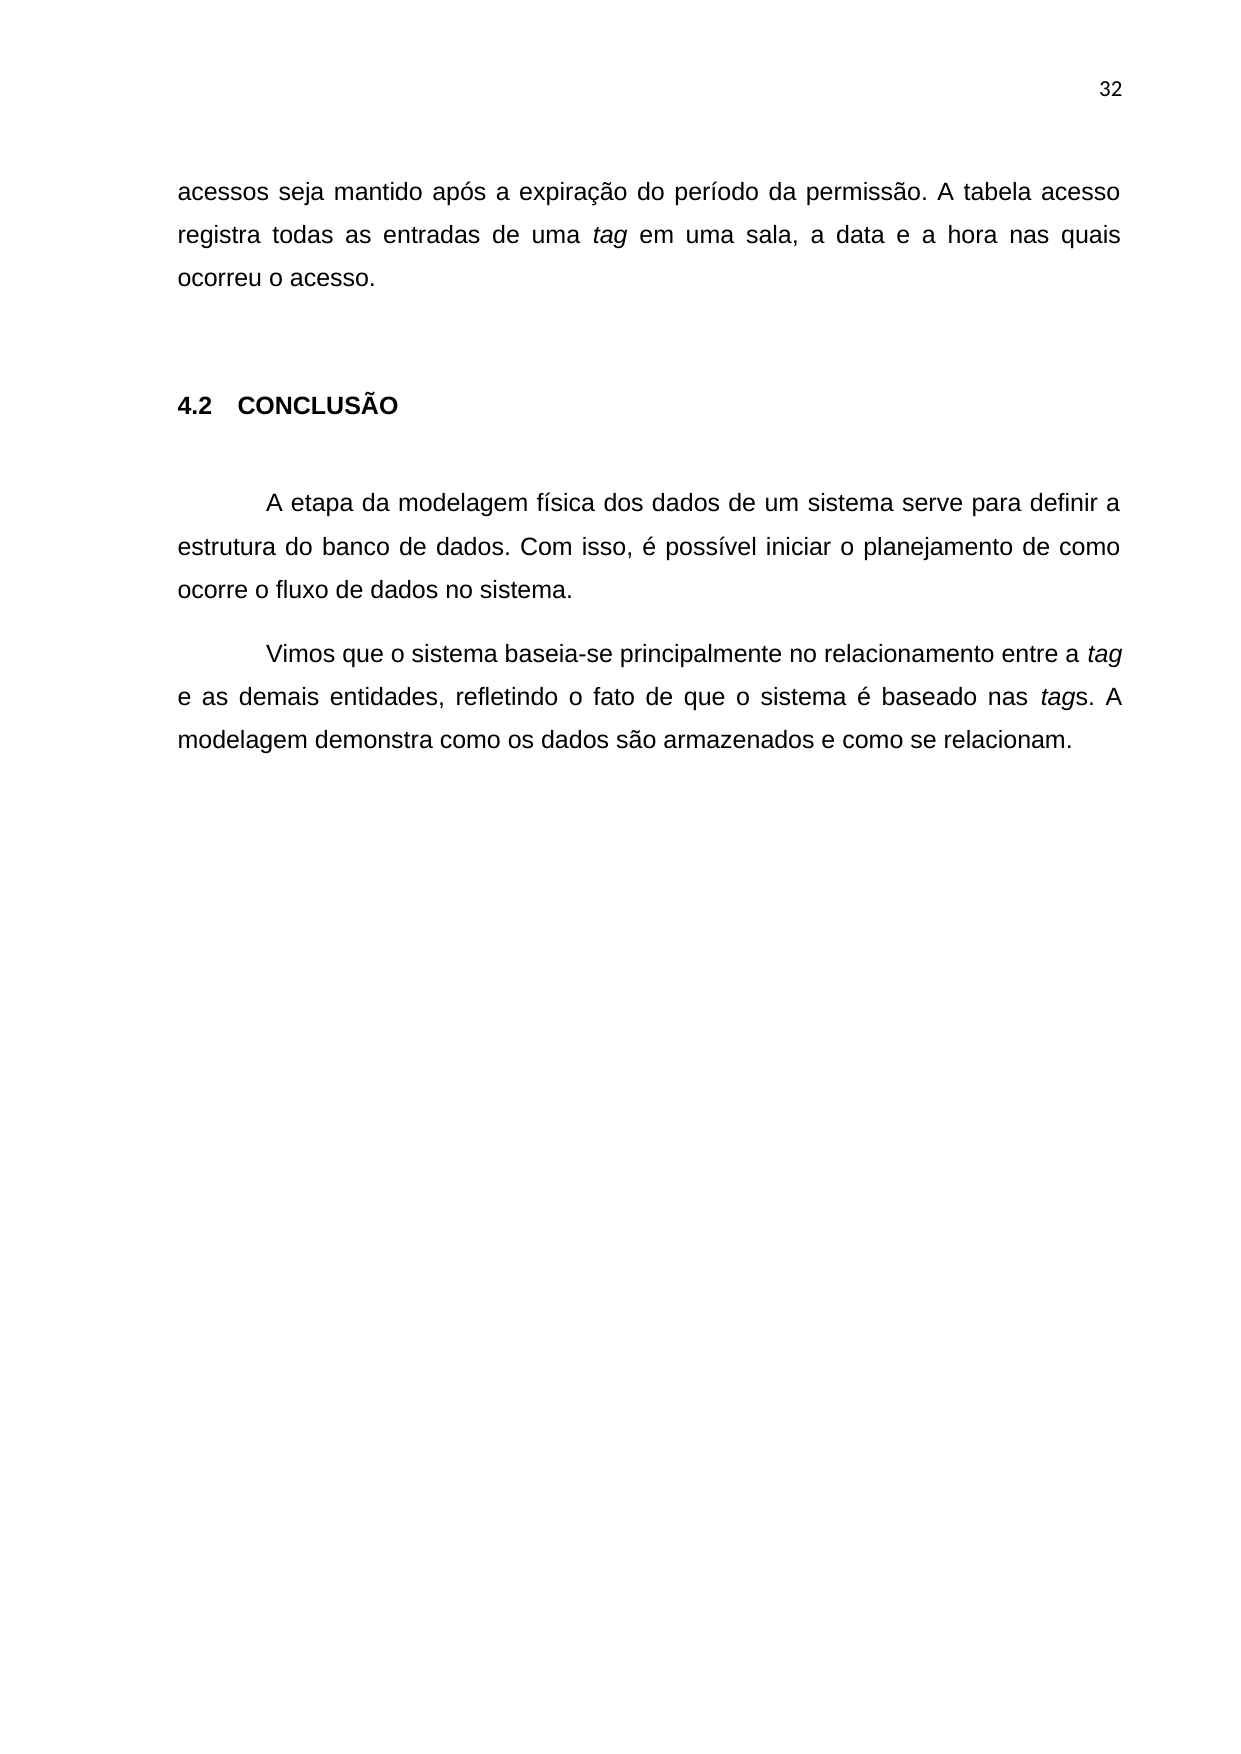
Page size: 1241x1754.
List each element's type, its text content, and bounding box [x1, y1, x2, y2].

subtitle CONCLUSÃO [177, 391, 1122, 420]
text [177, 177, 1122, 292]
text Vimos que o sistema baseia-se principalmente no relacionamento entre a tag e as demais entidades, refletindo o fato de que o sistema é baseado nas tags. A modelagem demonstra como os dados são armazenados e como se relacionam. [177, 638, 1122, 753]
text A etapa da modelagem física dos dados de um sistema serve para definir a estrutura do banco de dados. Com isso, é possível iniciar o planejamento de como ocorre o fluxo de dados no sistema. [177, 488, 1122, 603]
